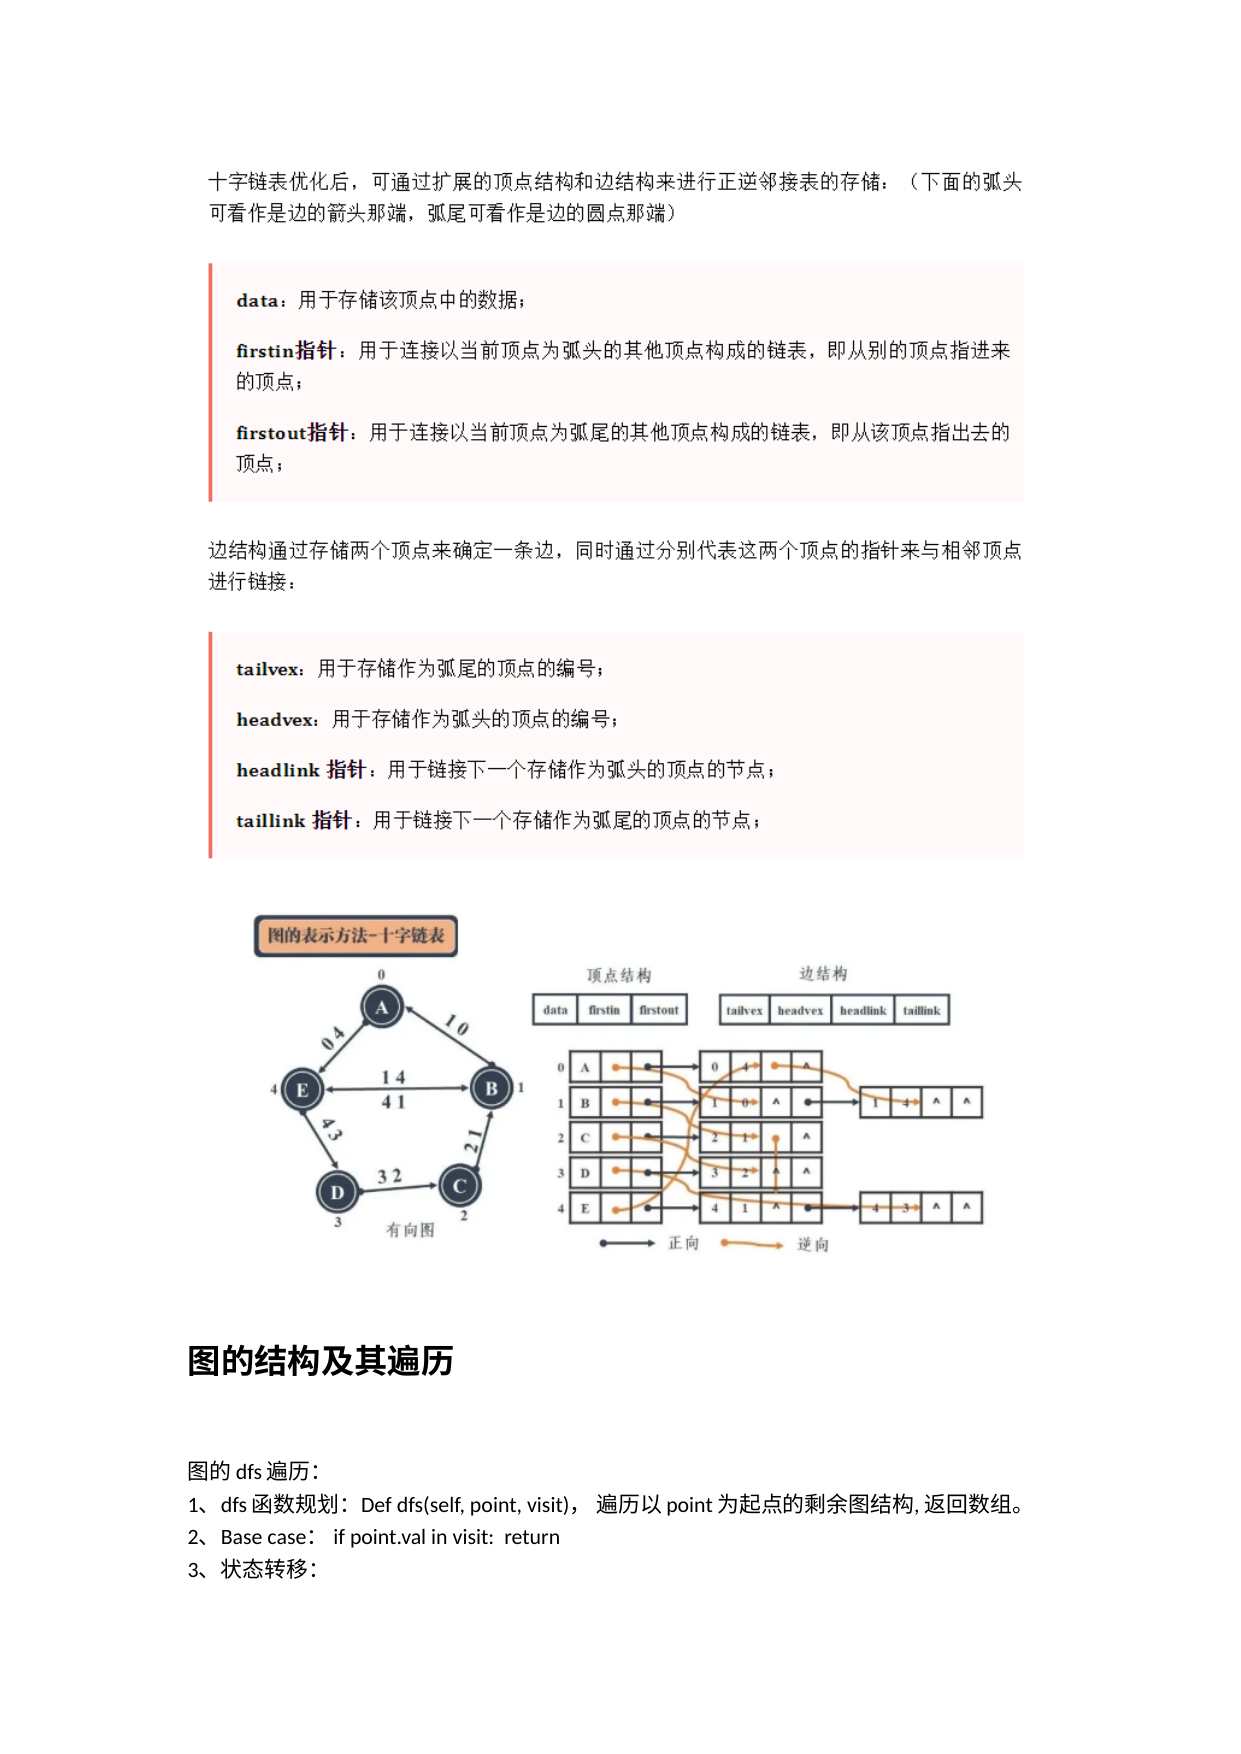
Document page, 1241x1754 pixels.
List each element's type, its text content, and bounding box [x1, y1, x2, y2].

picture [187, 162, 1053, 1280]
list Base case： if point.val in visit: return [187, 1519, 1053, 1551]
subtitle 图的结构及其遍历 [187, 1327, 1053, 1392]
list dfs函数规划：Def dfs(self, point, visit)， 遍历以point为起点的剩余图结构, 返回数组。 [187, 1486, 1053, 1519]
list 状态转移： [187, 1551, 1053, 1584]
text 图的dfs遍历： [187, 1454, 1053, 1486]
